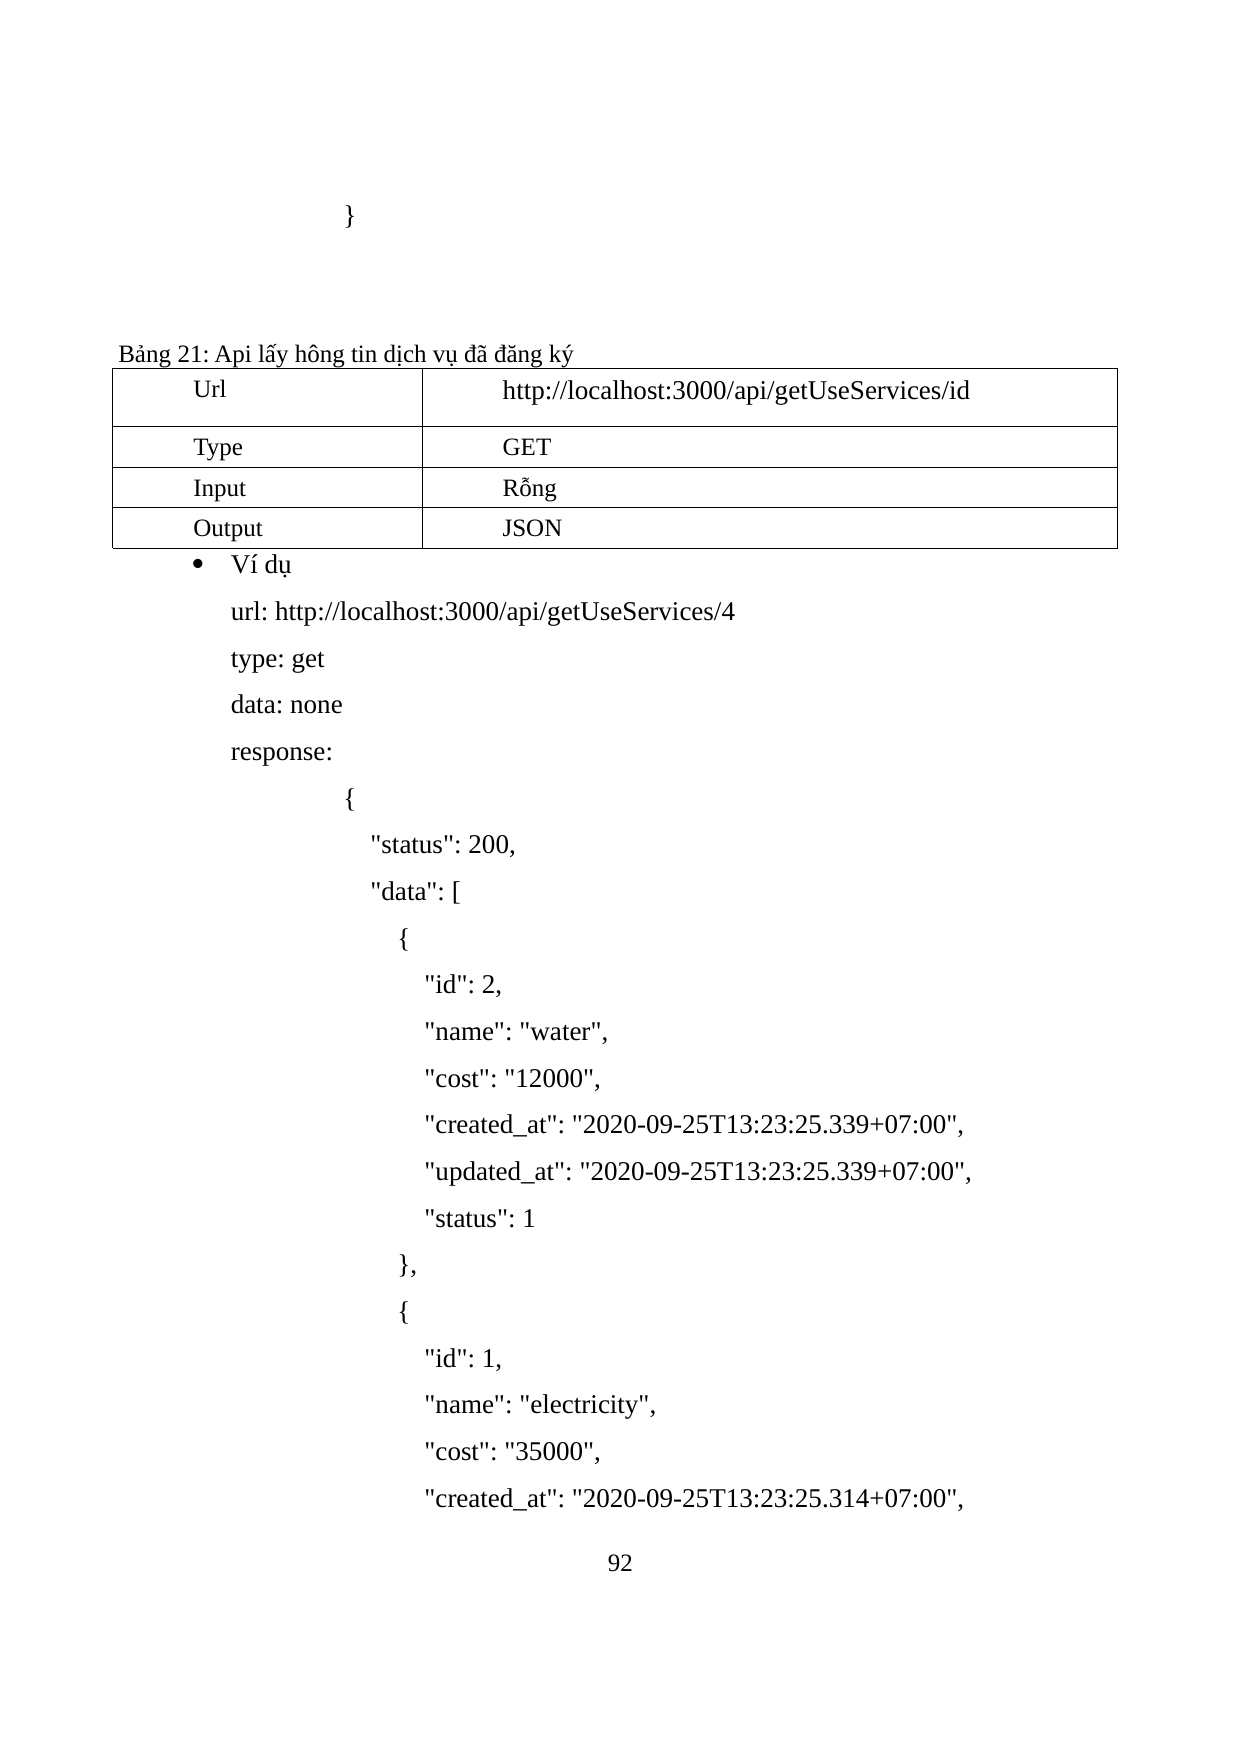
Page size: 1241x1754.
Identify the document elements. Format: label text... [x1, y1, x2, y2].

table_cell GET [423, 427, 1117, 466]
text "cost": "12000", [343, 1062, 1122, 1093]
text "status": 200, [343, 828, 1122, 860]
text response: [231, 735, 1122, 766]
text "id": 1, [343, 1342, 1122, 1373]
text "status": 1 [343, 1202, 1122, 1233]
table_header Url [113, 369, 422, 426]
text "name": "electricity", [343, 1388, 1122, 1420]
text }, [343, 1248, 1122, 1280]
text type: get [231, 642, 1122, 673]
text "id": 2, [343, 968, 1122, 1000]
text "data": [ [343, 875, 1122, 906]
text { [343, 922, 1122, 953]
table_cell Input [113, 468, 422, 507]
text "created_at": "2020-09-25T13:23:25.314+07:00", [343, 1482, 1122, 1513]
text "updated_at": "2020-09-25T13:23:25.339+07:00", [343, 1155, 1122, 1186]
text } [343, 199, 1122, 231]
text "name": "water", [343, 1015, 1122, 1046]
list Ví dụ [193, 548, 1122, 579]
text { [343, 782, 1122, 813]
text Bảng 21: Api lấy hông tin dịch vụ đã đăng ký [118, 339, 1122, 368]
text data: none [231, 688, 1122, 720]
text "created_at": "2020-09-25T13:23:25.339+07:00", [343, 1108, 1122, 1140]
text "cost": "35000", [343, 1435, 1122, 1466]
table_cell Rỗng [423, 468, 1117, 507]
text { [343, 1295, 1122, 1326]
text url: http://localhost:3000/api/getUseServices/4 [231, 595, 1122, 626]
table_cell Output [113, 508, 422, 548]
table_cell Type [113, 427, 422, 466]
table_cell JSON [423, 508, 1117, 548]
table_header http://localhost:3000/api/getUseServices/id [423, 369, 1117, 426]
